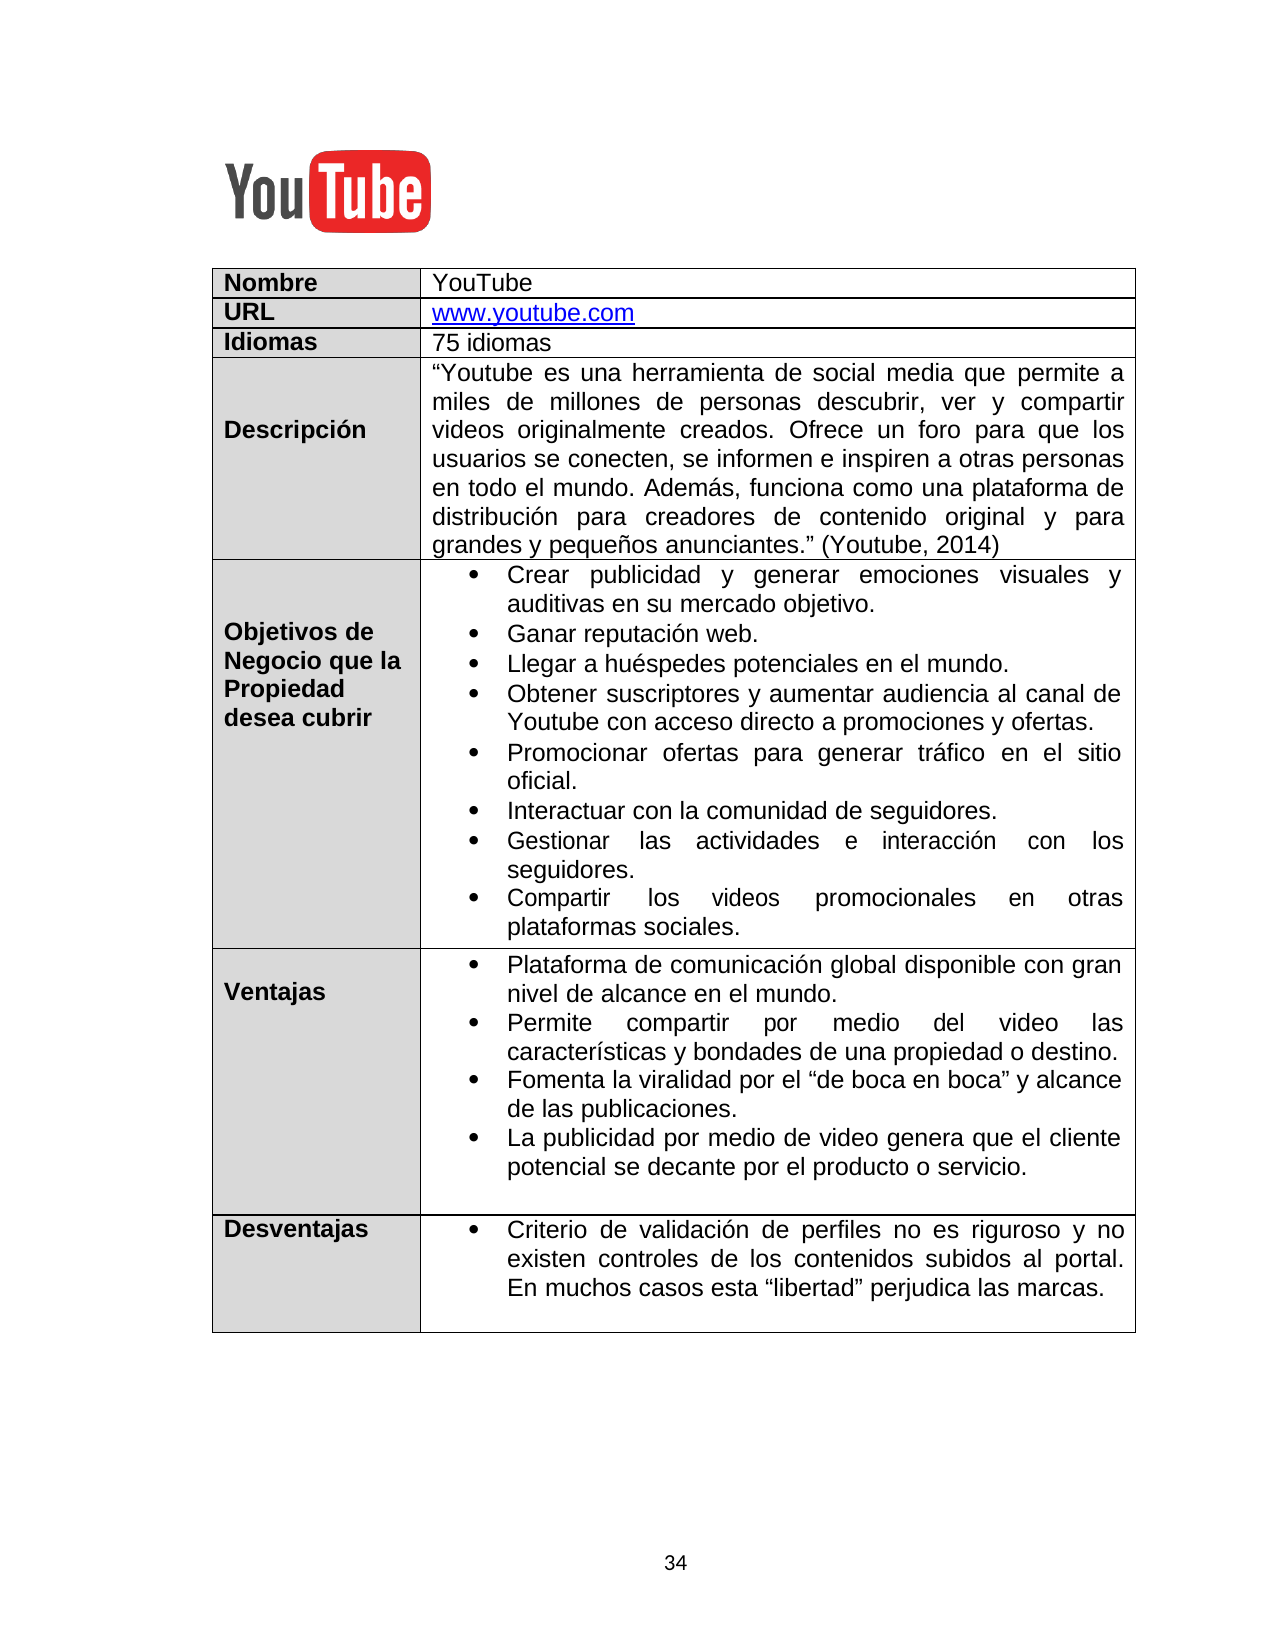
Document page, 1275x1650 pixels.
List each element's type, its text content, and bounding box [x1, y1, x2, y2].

table_cell Desventajas [213, 1216, 420, 1332]
table_cell “Youtube es una herramienta de social media que permite a miles de millones de personas descubrir, ver y compartir videos originalmente creados. Ofrece un foro para que los usuarios se conecten, se informen e inspiren a otras personas en todo el mundo. Además, funciona como una plataforma de distribución para creadores de contenido original y para grandes y pequeños anunciantes.” (Youtube, 2014) [421, 358, 1135, 559]
table_cell www.youtube.com [421, 299, 1135, 327]
table_header YouTube [421, 269, 1135, 297]
table_cell Objetivos de Negocio que la Propiedad desea cubrir [213, 560, 420, 948]
table_header Nombre [213, 269, 420, 297]
table_cell Crear publicidad y generar emociones visuales y auditivas en su mercado objetivo. Ganar reputación web. Llegar a huéspedes potenciales en el mundo. Obtener suscriptores y aumentar audiencia al canal de Youtube con acceso directo a promociones y ofertas. Promocionar ofertas para generar tráfico en el sitio oficial. Interactuar con la comunidad de seguidores. Gestionar las actividades e interacción con los seguidores. Compartir los videos promocionales en otras plataformas sociales. [421, 560, 1135, 948]
table_cell 75 idiomas [421, 329, 1135, 357]
picture [225, 150, 431, 233]
table_cell Plataforma de comunicación global disponible con gran nivel de alcance en el mundo. Permite compartir por medio del video las características y bondades de una propiedad o destino. Fomenta la viralidad por el “de boca en boca” y alcance de las publicaciones. La publicidad por medio de video genera que el cliente potencial se decante por el producto o servicio. [421, 949, 1135, 1214]
table_cell Ventajas [213, 949, 420, 1214]
table_cell Criterio de validación de perfiles no es riguroso y no existen controles de los contenidos subidos al portal. En muchos casos esta “libertad” perjudica las marcas. [421, 1216, 1135, 1332]
table_cell Idiomas [213, 329, 420, 357]
table_cell URL [213, 299, 420, 327]
table_cell Descripción [213, 358, 420, 559]
